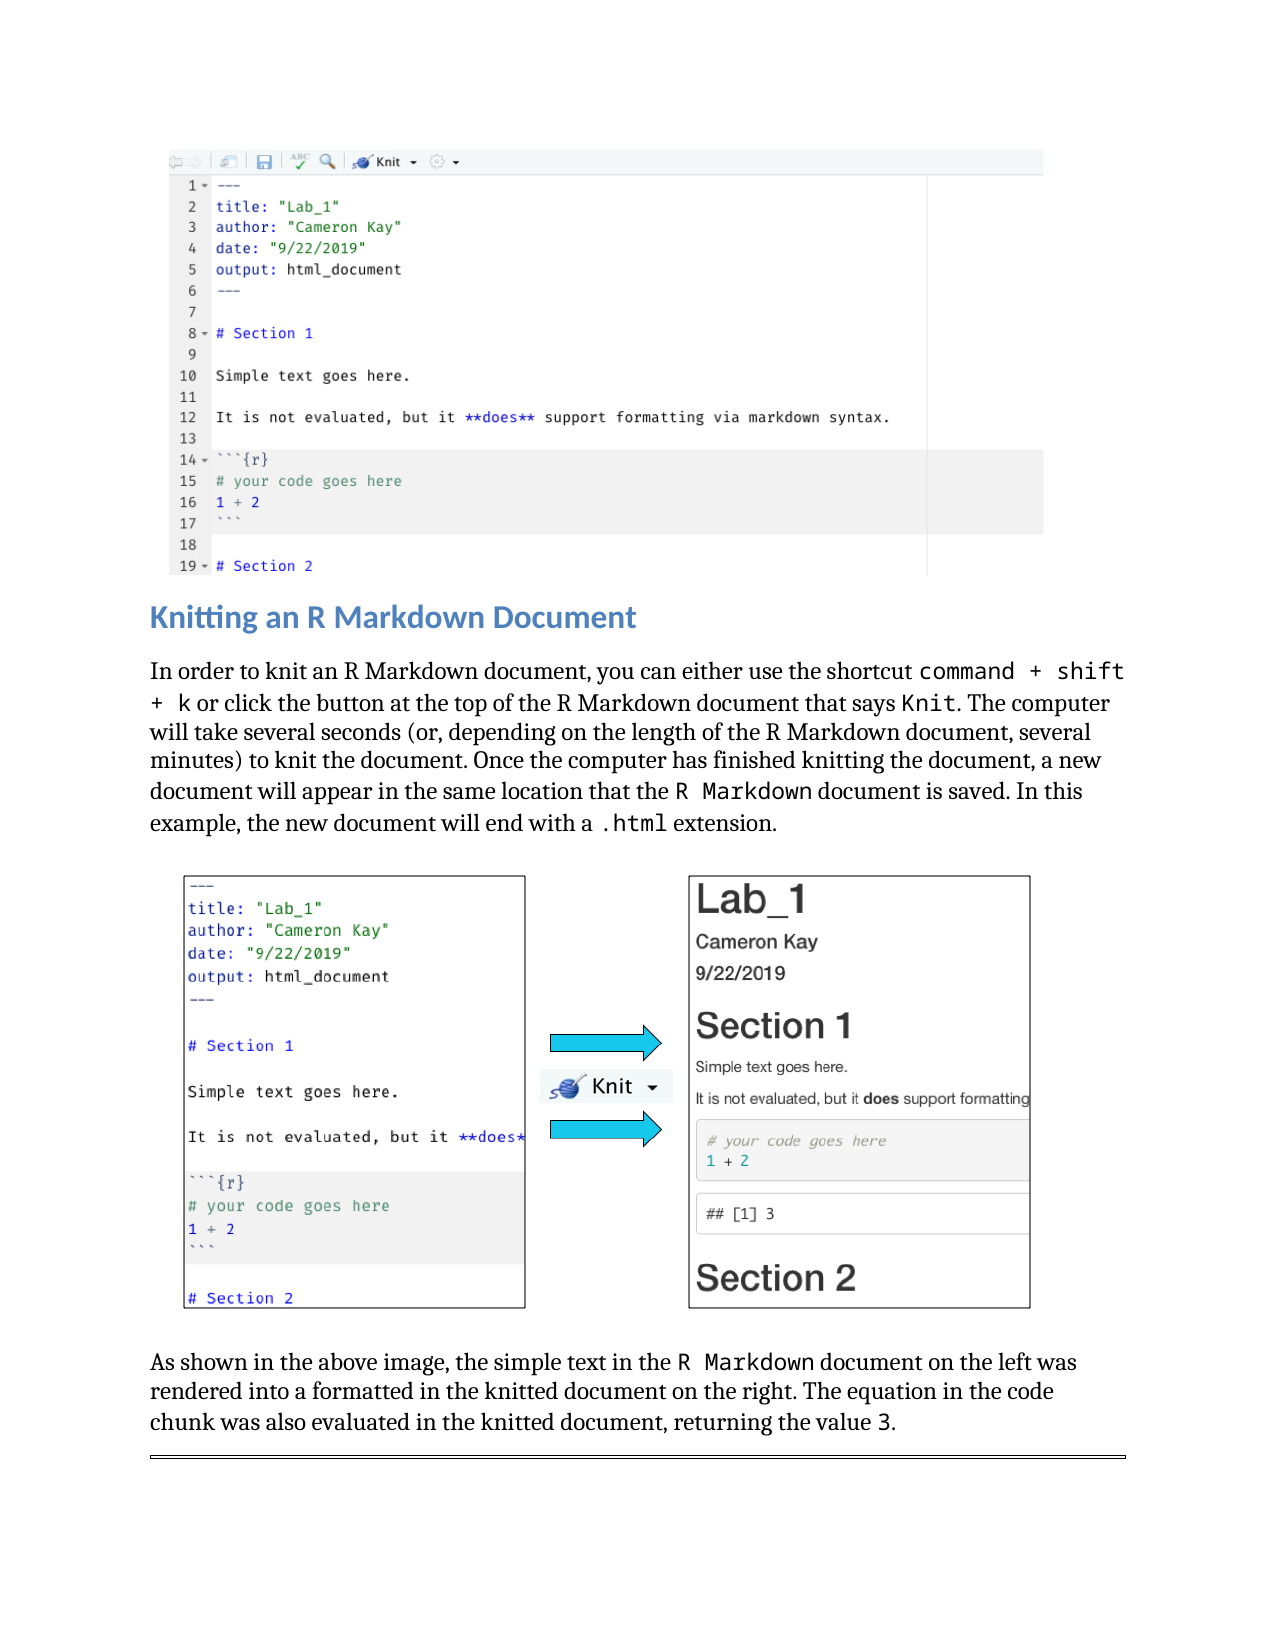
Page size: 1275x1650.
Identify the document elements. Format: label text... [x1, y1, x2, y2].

subtitle Knitting an R Markdown Document [150, 596, 1125, 636]
picture [168, 856, 1044, 1327]
picture [168, 150, 1044, 575]
text As shown in the above image, the simple text in the R Markdown document on the left was rendered into a formatted in the knitted document on the right. The equation in the code chunk was also evaluated in the knitted document, returning the value 3. [150, 1346, 1125, 1437]
text In order to knit an R Markdown document, you can either use the shortcut command + shift + k or click the button at the top of the R Markdown document that says Knit. The computer will take several seconds (or, depending on the length of the R Markdown document, several minutes) to knit the document. Once the computer has finished knitting the document, a new document will appear in the same location that the R Markdown document is saved. In this example, the new document will end with a .html extension. [150, 655, 1125, 838]
